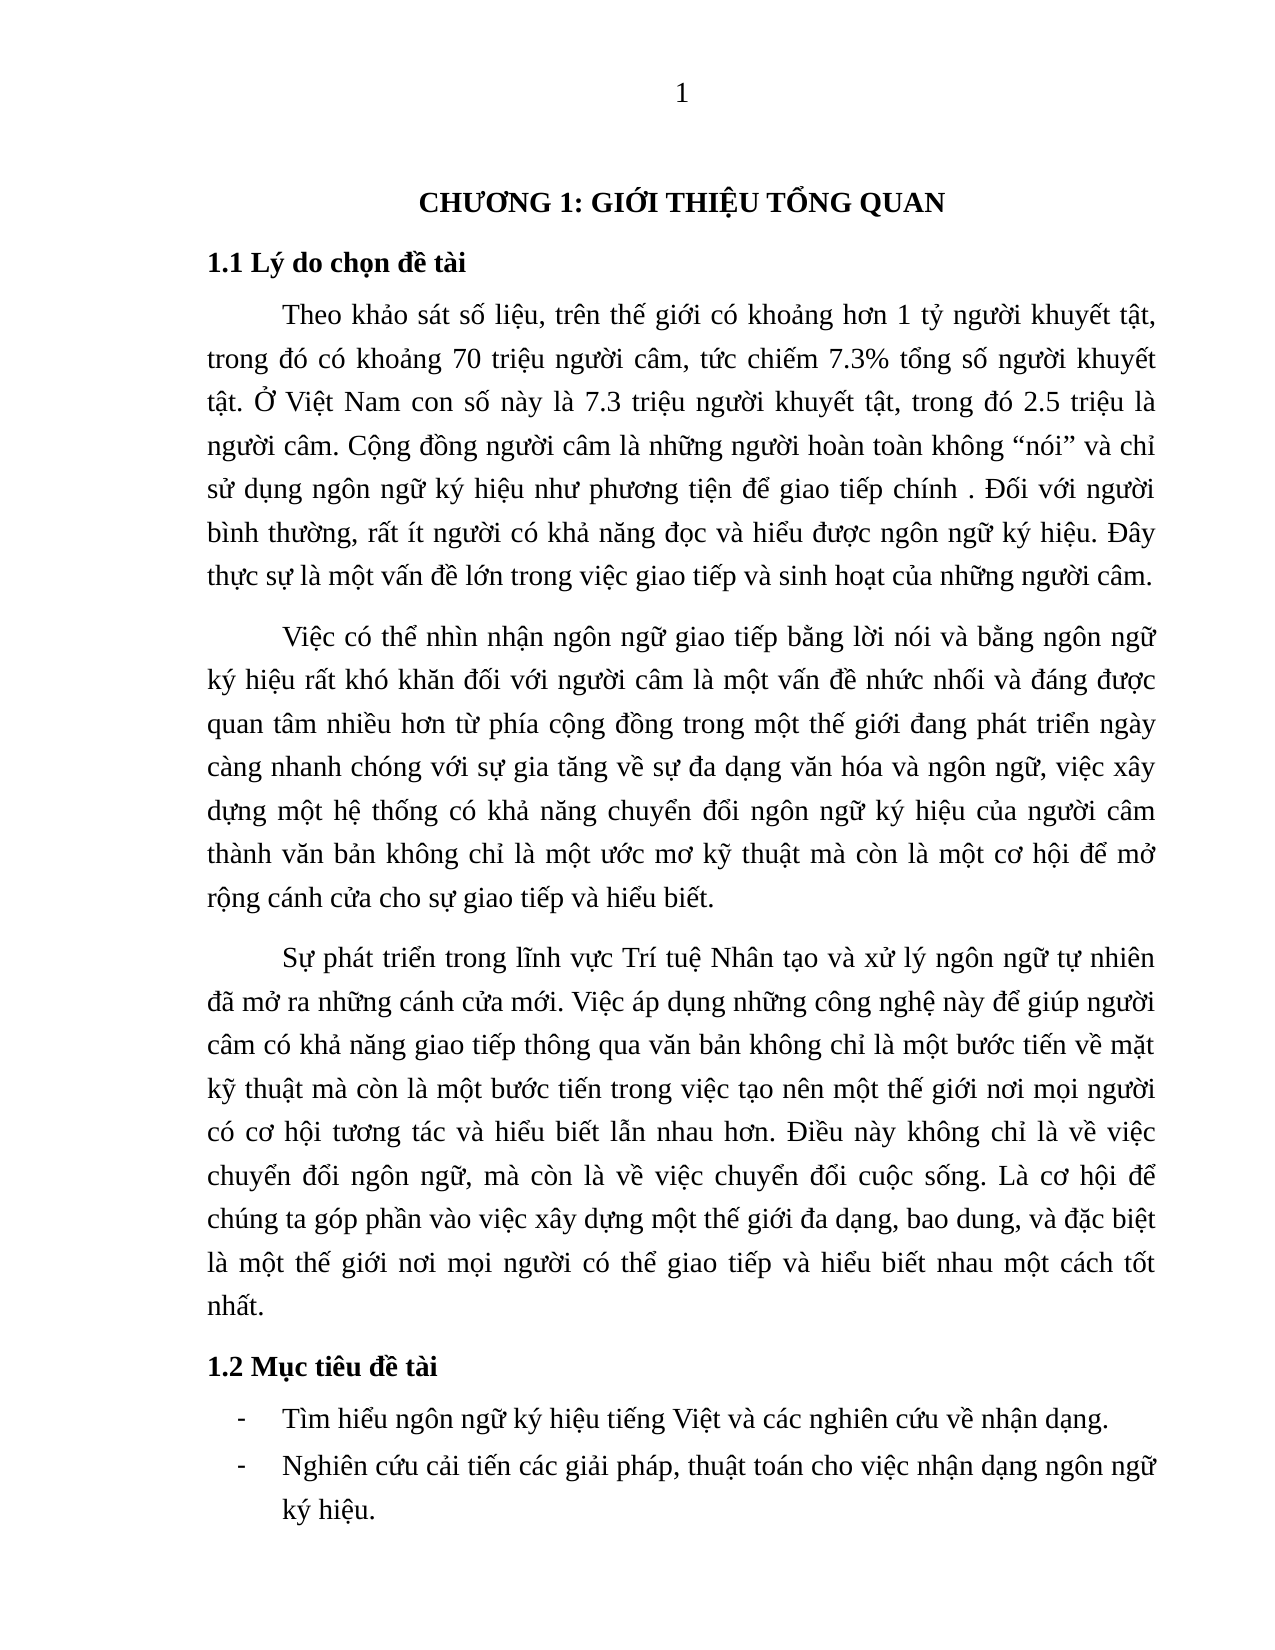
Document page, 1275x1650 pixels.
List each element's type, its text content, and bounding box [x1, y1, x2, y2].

list Nghiên cứu cải tiến các giải pháp, thuật toán cho việc nhận dạng ngôn ngữ ký hiệu. [237, 1447, 1157, 1526]
subtitle 1.2 Mục tiêu đề tài [207, 1349, 1157, 1382]
subtitle CHƯƠNG 1: GIỚI THIỆU TỔNG QUAN [207, 185, 1157, 219]
text Sự phát triển trong lĩnh vực Trí tuệ Nhân tạo và xử lý ngôn ngữ tự nhiên đã mở ra những cánh cửa mới. Việc áp dụng những công nghệ này để giúp người câm có khả năng giao tiếp thông qua văn bản không chỉ là một bước tiến về mặt kỹ thuật mà còn là một bước tiến trong việc tạo nên một thế giới nơi mọi người có cơ hội tương tác và hiểu biết lẫn nhau hơn. Điều này không chỉ là về việc chuyển đổi ngôn ngữ, mà còn là về việc chuyển đổi cuộc sống. Là cơ hội để chúng ta góp phần vào việc xây dựng một thế giới đa dạng, bao dung, và đặc biệt là một thế giới nơi mọi người có thể giao tiếp và hiểu biết nhau một cách tốt nhất. [207, 940, 1157, 1322]
text Theo khảo sát số liệu, trên thế giới có khoảng hơn 1 tỷ người khuyết tật, trong đó có khoảng 70 triệu người câm, tức chiếm 7.3% tổng số người khuyết tật. Ở Việt Nam con số này là 7.3 triệu người khuyết tật, trong đó 2.5 triệu là người câm. Cộng đồng người câm là những người hoàn toàn không “nói” và chỉ sử dụng ngôn ngữ ký hiệu như phương tiện để giao tiếp chính . Đối với người bình thường, rất ít người có khả năng đọc và hiểu được ngôn ngữ ký hiệu. Đây thực sự là một vấn đề lớn trong việc giao tiếp và sinh hoạt của những người câm. [207, 297, 1157, 592]
list Tìm hiểu ngôn ngữ ký hiệu tiếng Việt và các nghiên cứu về nhận dạng. [237, 1401, 1157, 1436]
subtitle 1.1 Lý do chọn đề tài [207, 245, 1157, 279]
text Việc có thể nhìn nhận ngôn ngữ giao tiếp bằng lời nói và bằng ngôn ngữ ký hiệu rất khó khăn đối với người câm là một vấn đề nhức nhối và đáng được quan tâm nhiều hơn từ phía cộng đồng trong một thế giới đang phát triển ngày càng nhanh chóng với sự gia tăng về sự đa dạng văn hóa và ngôn ngữ, việc xây dựng một hệ thống có khả năng chuyển đổi ngôn ngữ ký hiệu của người câm thành văn bản không chỉ là một ước mơ kỹ thuật mà còn là một cơ hội để mở rộng cánh cửa cho sự giao tiếp và hiểu biết. [207, 619, 1157, 913]
